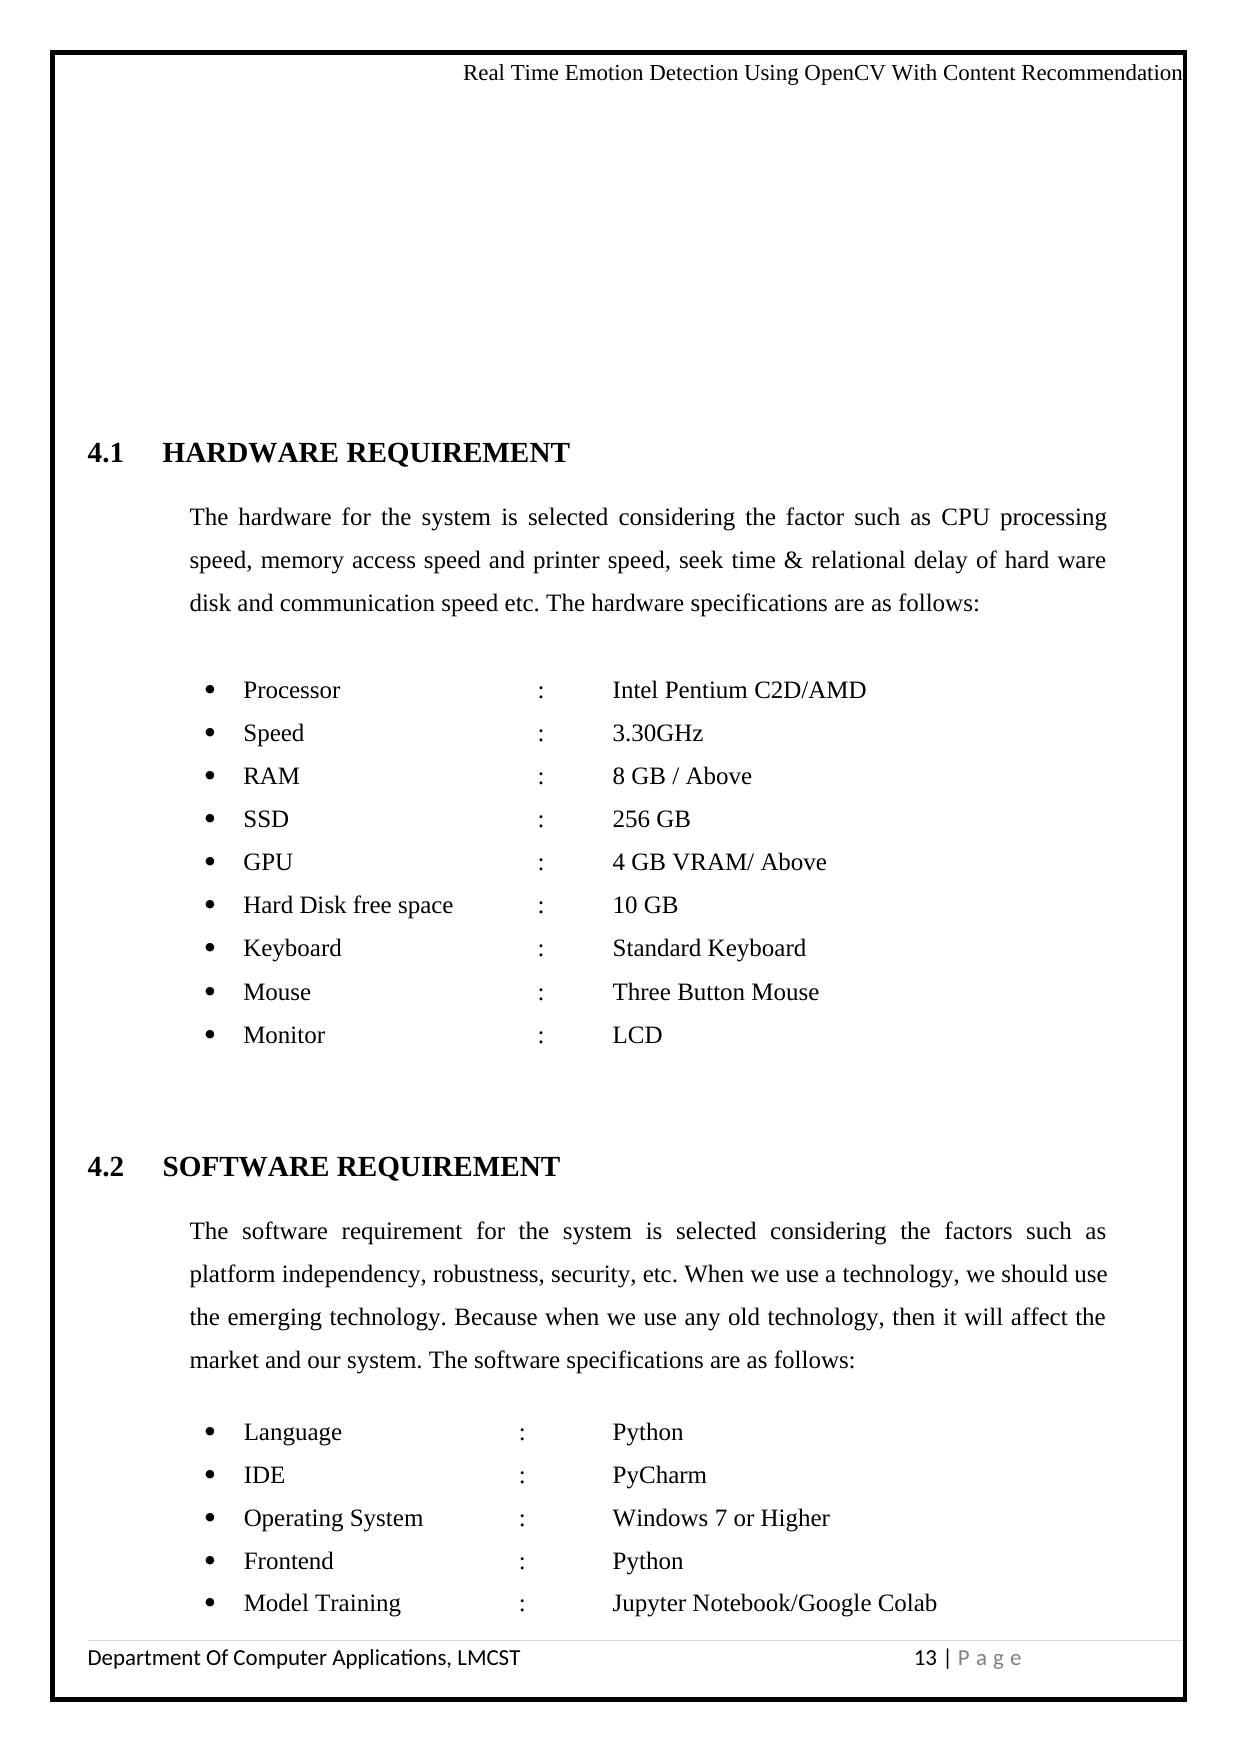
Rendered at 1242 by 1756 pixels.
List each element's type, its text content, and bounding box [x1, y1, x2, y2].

list Operating System : Windows 7 or Higher [206, 1503, 1183, 1532]
list IDE : PyCharm [206, 1460, 1183, 1489]
list Hard Disk free space : 10 GB [206, 890, 1088, 919]
text 4.1 HARDWARE REQUIREMENT [87, 435, 1183, 469]
list Speed : 3.30GHz [206, 718, 1088, 747]
text The software requirement for the system is selected considering the factors such as platform independency, robustness, security, etc. When we use a technology, we should use the emerging technology. Because when we use any old technology, then it will affect the market and our system. The software specifications are as follows: [189, 1216, 1108, 1374]
list Processor : Intel Pentium C2D/AMD [206, 675, 1088, 703]
text The hardware for the system is selected considering the factor such as CPU processing speed, memory access speed and printer speed, seek time & relational delay of hard ware disk and communication speed etc. The hardware specifications are as follows: [189, 502, 1108, 617]
list Frontend : Python [206, 1546, 1183, 1574]
list Model Training : Jupyter Notebook/Google Colab [206, 1588, 1183, 1617]
list GPU : 4 GB VRAM/ Above [206, 847, 1088, 876]
list RAM : 8 GB / Above [206, 761, 1088, 790]
list Keyboard : Standard Keyboard [206, 933, 1088, 962]
list SSD : 256 GB [206, 804, 1088, 833]
list Monitor : LCD [206, 1020, 1088, 1048]
list Mouse : Three Button Mouse [206, 977, 1088, 1005]
list Language : Python [206, 1417, 1183, 1446]
text 4.2 SOFTWARE REQUIREMENT [87, 1149, 1183, 1183]
